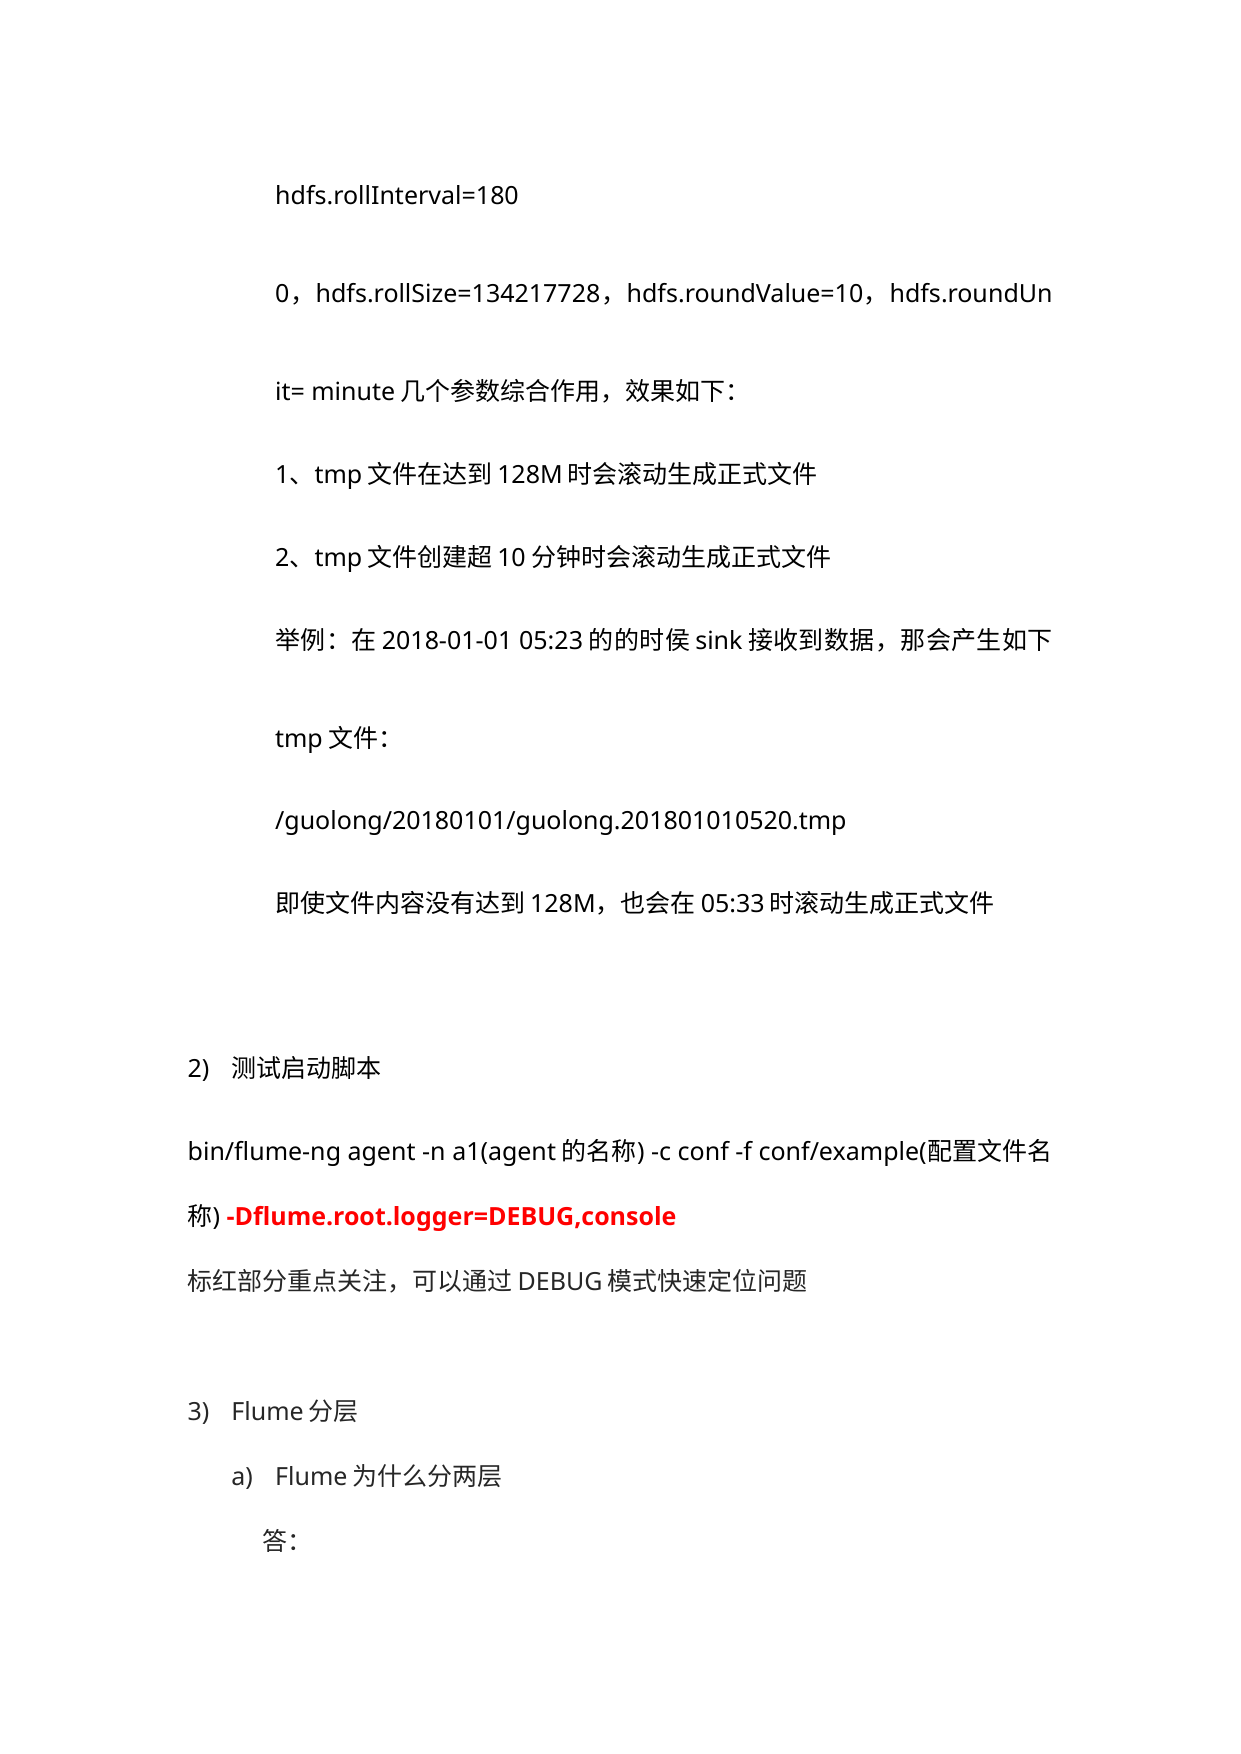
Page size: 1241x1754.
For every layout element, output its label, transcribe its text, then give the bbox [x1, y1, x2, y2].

list 测试启动脚本 [187, 1034, 1053, 1099]
list Flume分层 [187, 1377, 1053, 1442]
text bin/flume-ng agent -n a1(agent的名称) -c conf -f conf/example(配置文件名称) -Dflume.root.logger=DEBUG,console [187, 1117, 1053, 1247]
list Flume为什么分两层 [231, 1442, 1053, 1507]
list 1、tmp文件在达到128M时会滚动生成正式文件 [275, 440, 1053, 505]
list 举例：在2018-01-01 05:23的的时侯sink接收到数据，那会产生如下tmp文件： [275, 606, 1053, 769]
list 即使文件内容没有达到128M，也会在05:33时滚动生成正式文件 [275, 869, 1053, 934]
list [231, 162, 1053, 422]
list 答： [231, 1507, 1053, 1572]
list 2、tmp文件创建超10分钟时会滚动生成正式文件 [275, 523, 1053, 588]
list /guolong/20180101/guolong.201801010520.tmp [275, 787, 1053, 852]
text 标红部分重点关注，可以通过DEBUG模式快速定位问题 [187, 1247, 1053, 1312]
